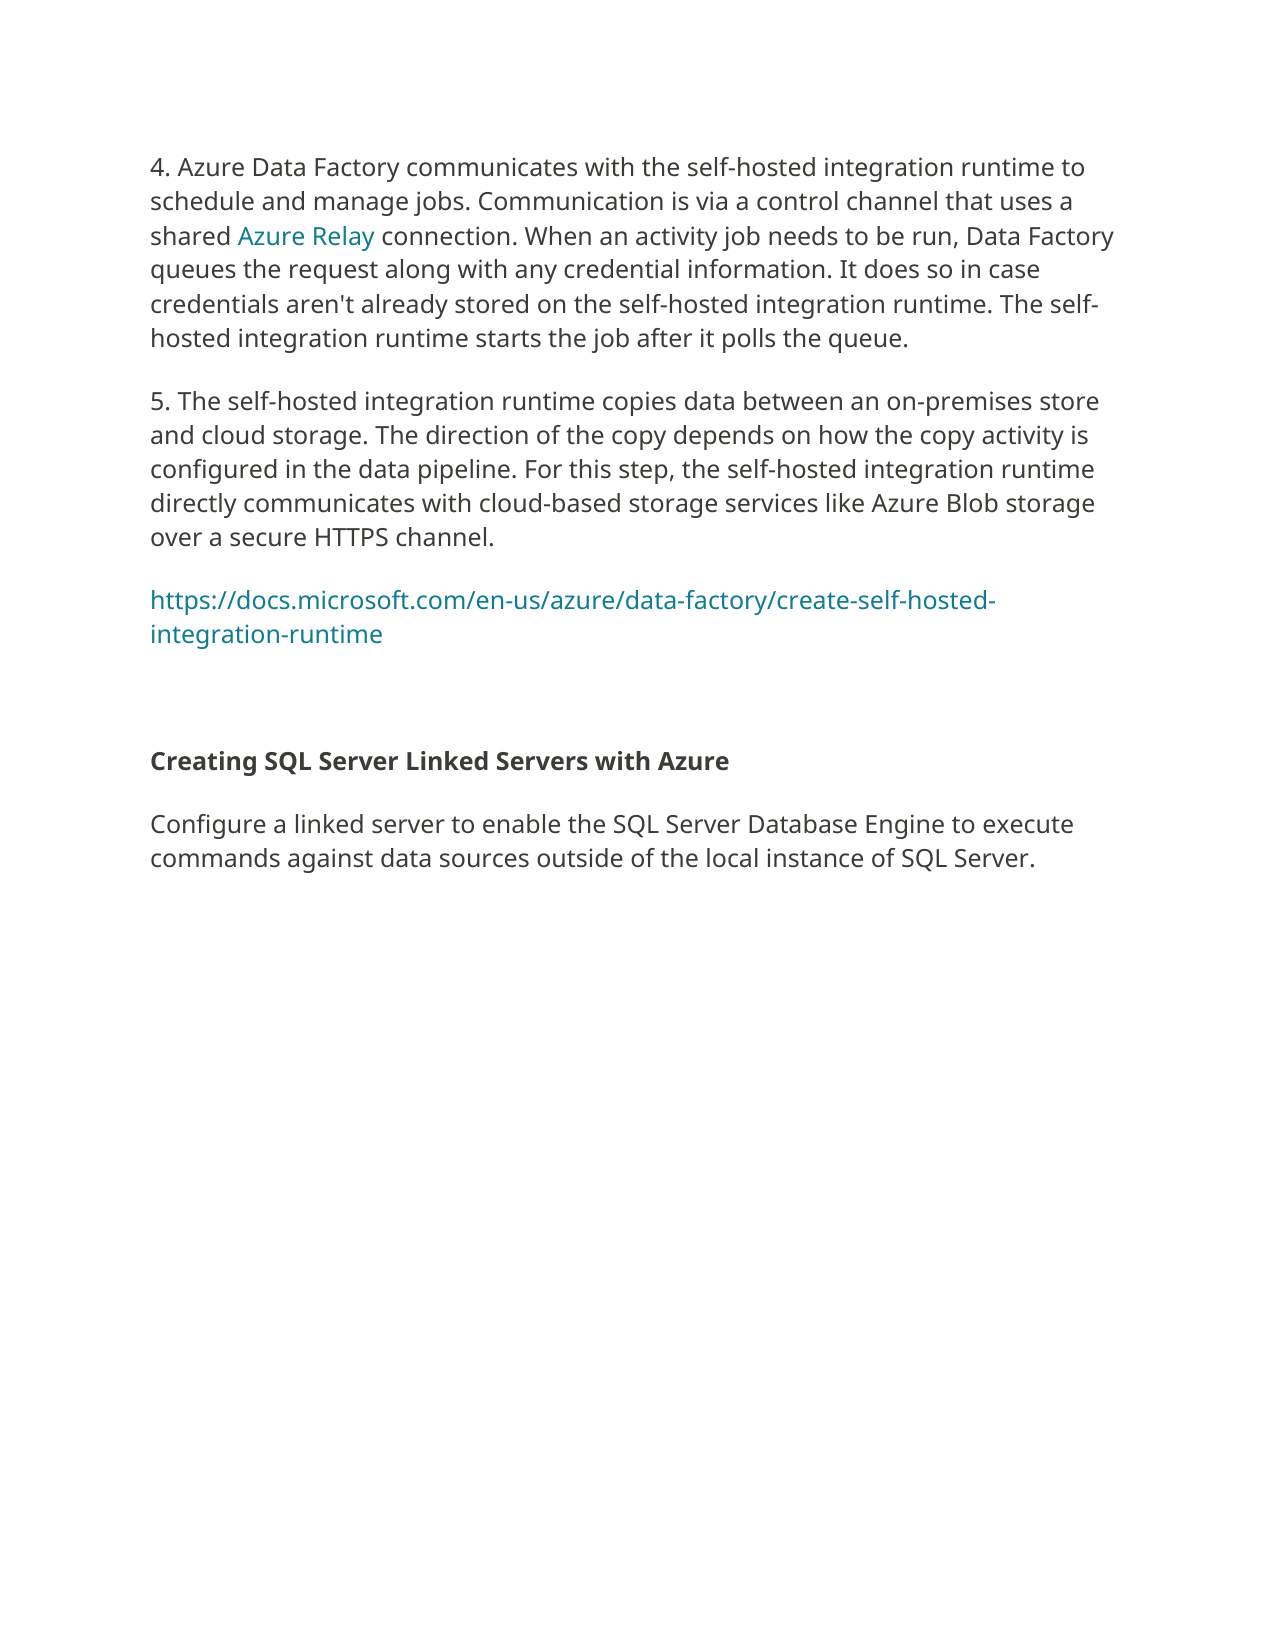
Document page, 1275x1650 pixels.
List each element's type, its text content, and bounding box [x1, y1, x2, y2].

text Configure a linked server to enable the SQL Server Database Engine to execute commands against data sources outside of the local instance of SQL Server. [150, 807, 1125, 875]
text 5. The self-hosted integration runtime copies data between an on-premises store and cloud storage. The direction of the copy depends on how the copy activity is configured in the data pipeline. For this step, the self-hosted integration runtime directly communicates with cloud-based storage services like Azure Blob storage over a secure HTTPS channel. [150, 383, 1125, 554]
text https://docs.microsoft.com/en-us/azure/data-factory/create-self-hosted-integration-runtime [150, 583, 1125, 651]
text 4. Azure Data Factory communicates with the self-hosted integration runtime to schedule and manage jobs. Communication is via a control channel that uses a shared Azure Relay connection. When an activity job needs to be run, Data Factory queues the request along with any credential information. It does so in case credentials aren't already stored on the self-hosted integration runtime. The self-hosted integration runtime starts the job after it polls the queue. [150, 150, 1125, 354]
text Creating SQL Server Linked Servers with Azure [150, 743, 1125, 778]
